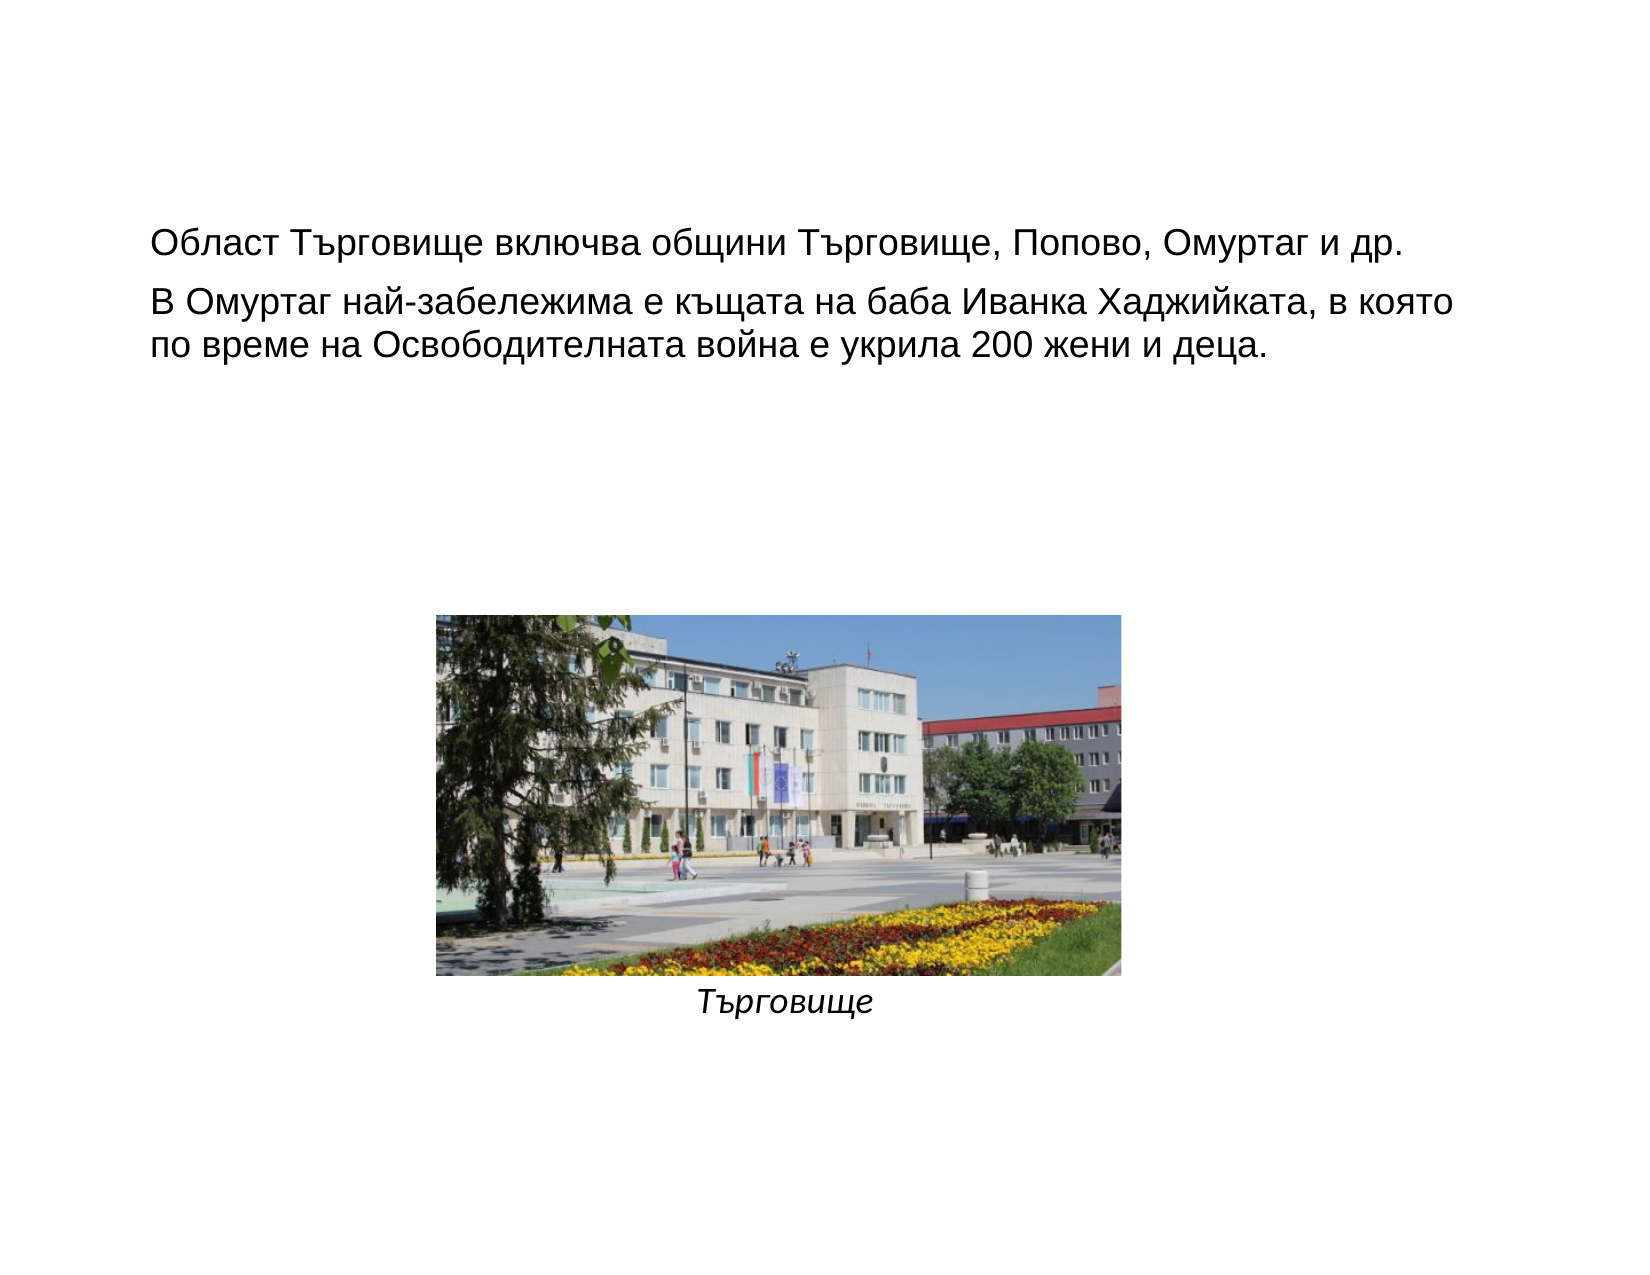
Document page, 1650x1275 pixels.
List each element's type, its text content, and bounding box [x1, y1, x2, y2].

picture [436, 615, 1122, 976]
text Област Търговище включва общини Търговище, Попово, Омуртаг и др. [150, 220, 1500, 263]
text В Омуртаг най-забележима е къщата на баба Иванка Хаджийката, в която по време на Освободителната война е укрила 200 жени и деца. [150, 279, 1500, 365]
